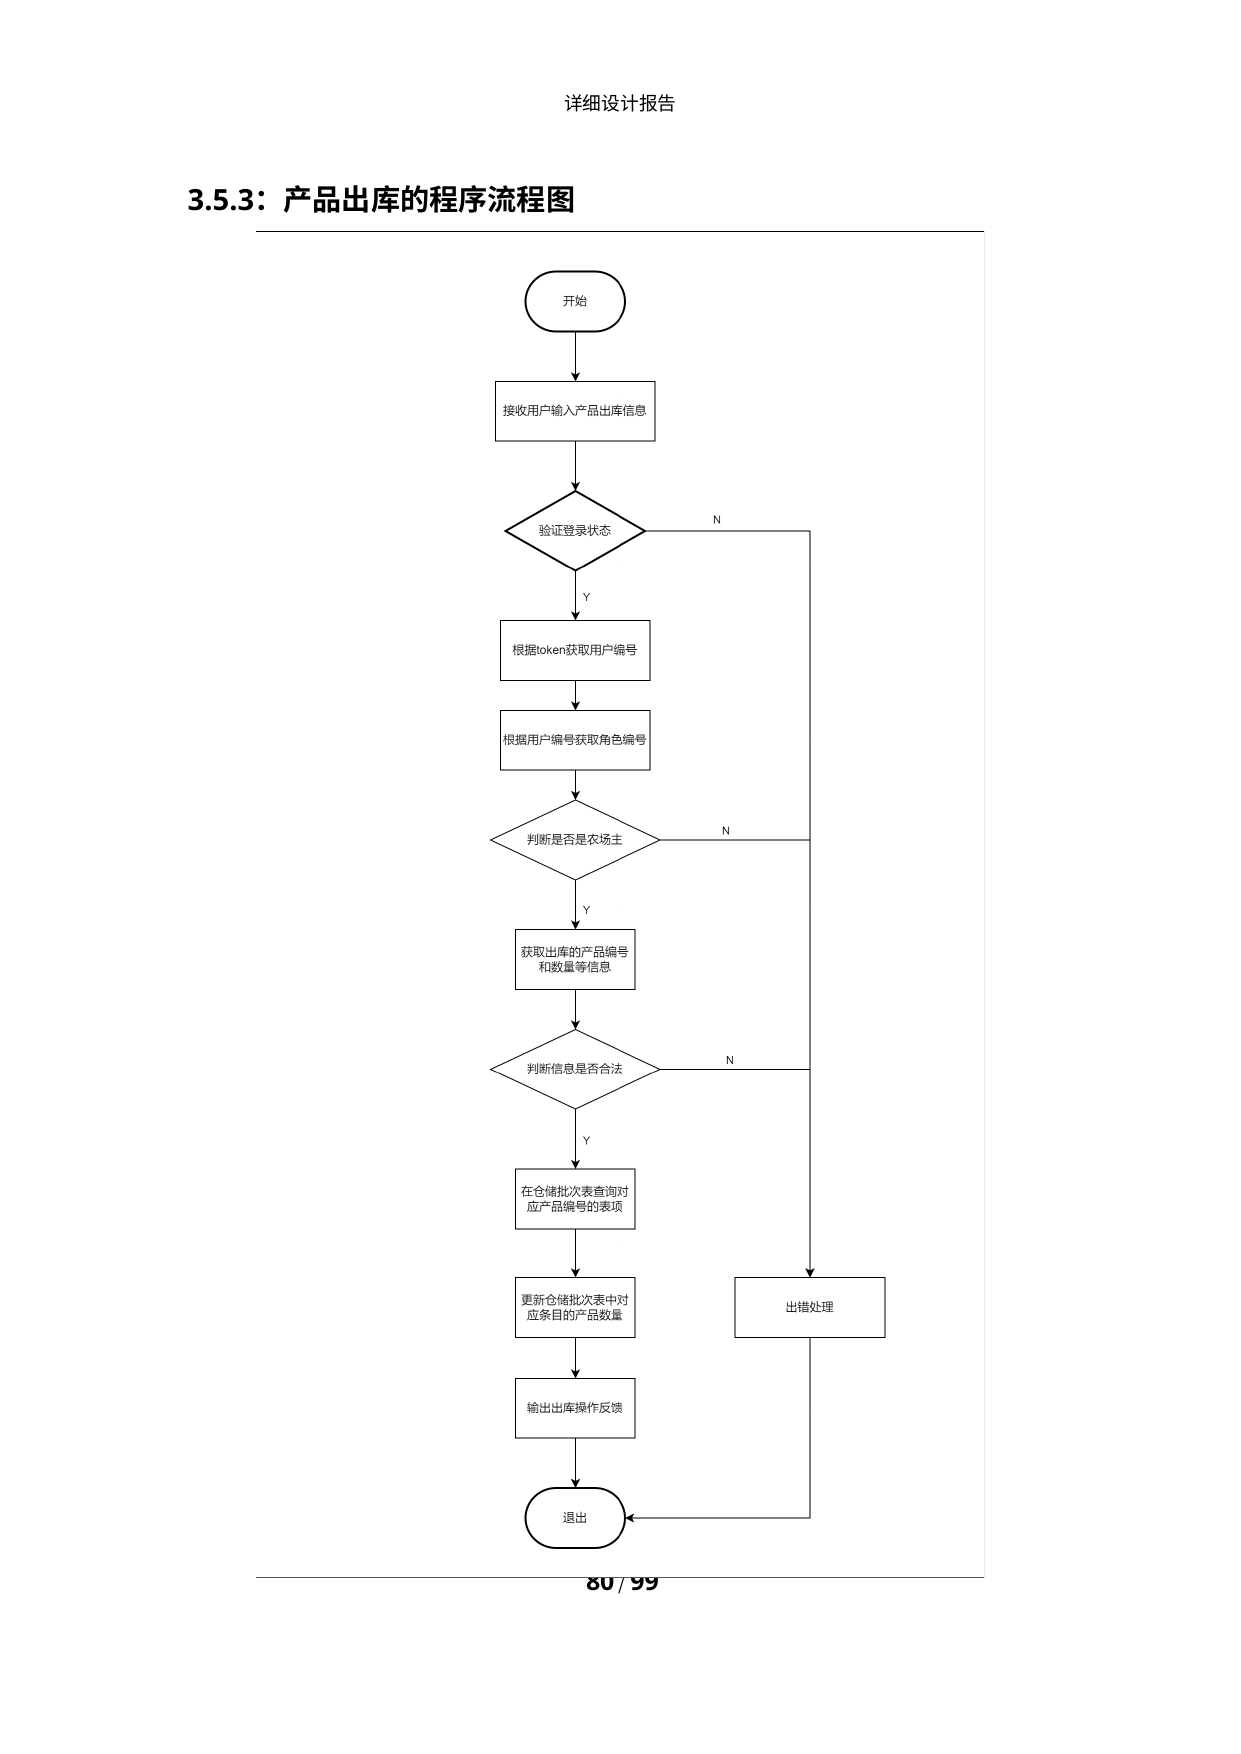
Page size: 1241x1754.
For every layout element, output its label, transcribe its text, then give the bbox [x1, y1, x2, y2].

subtitle 3.5.3：产品出库的程序流程图 [187, 166, 1053, 231]
picture [256, 231, 985, 1578]
